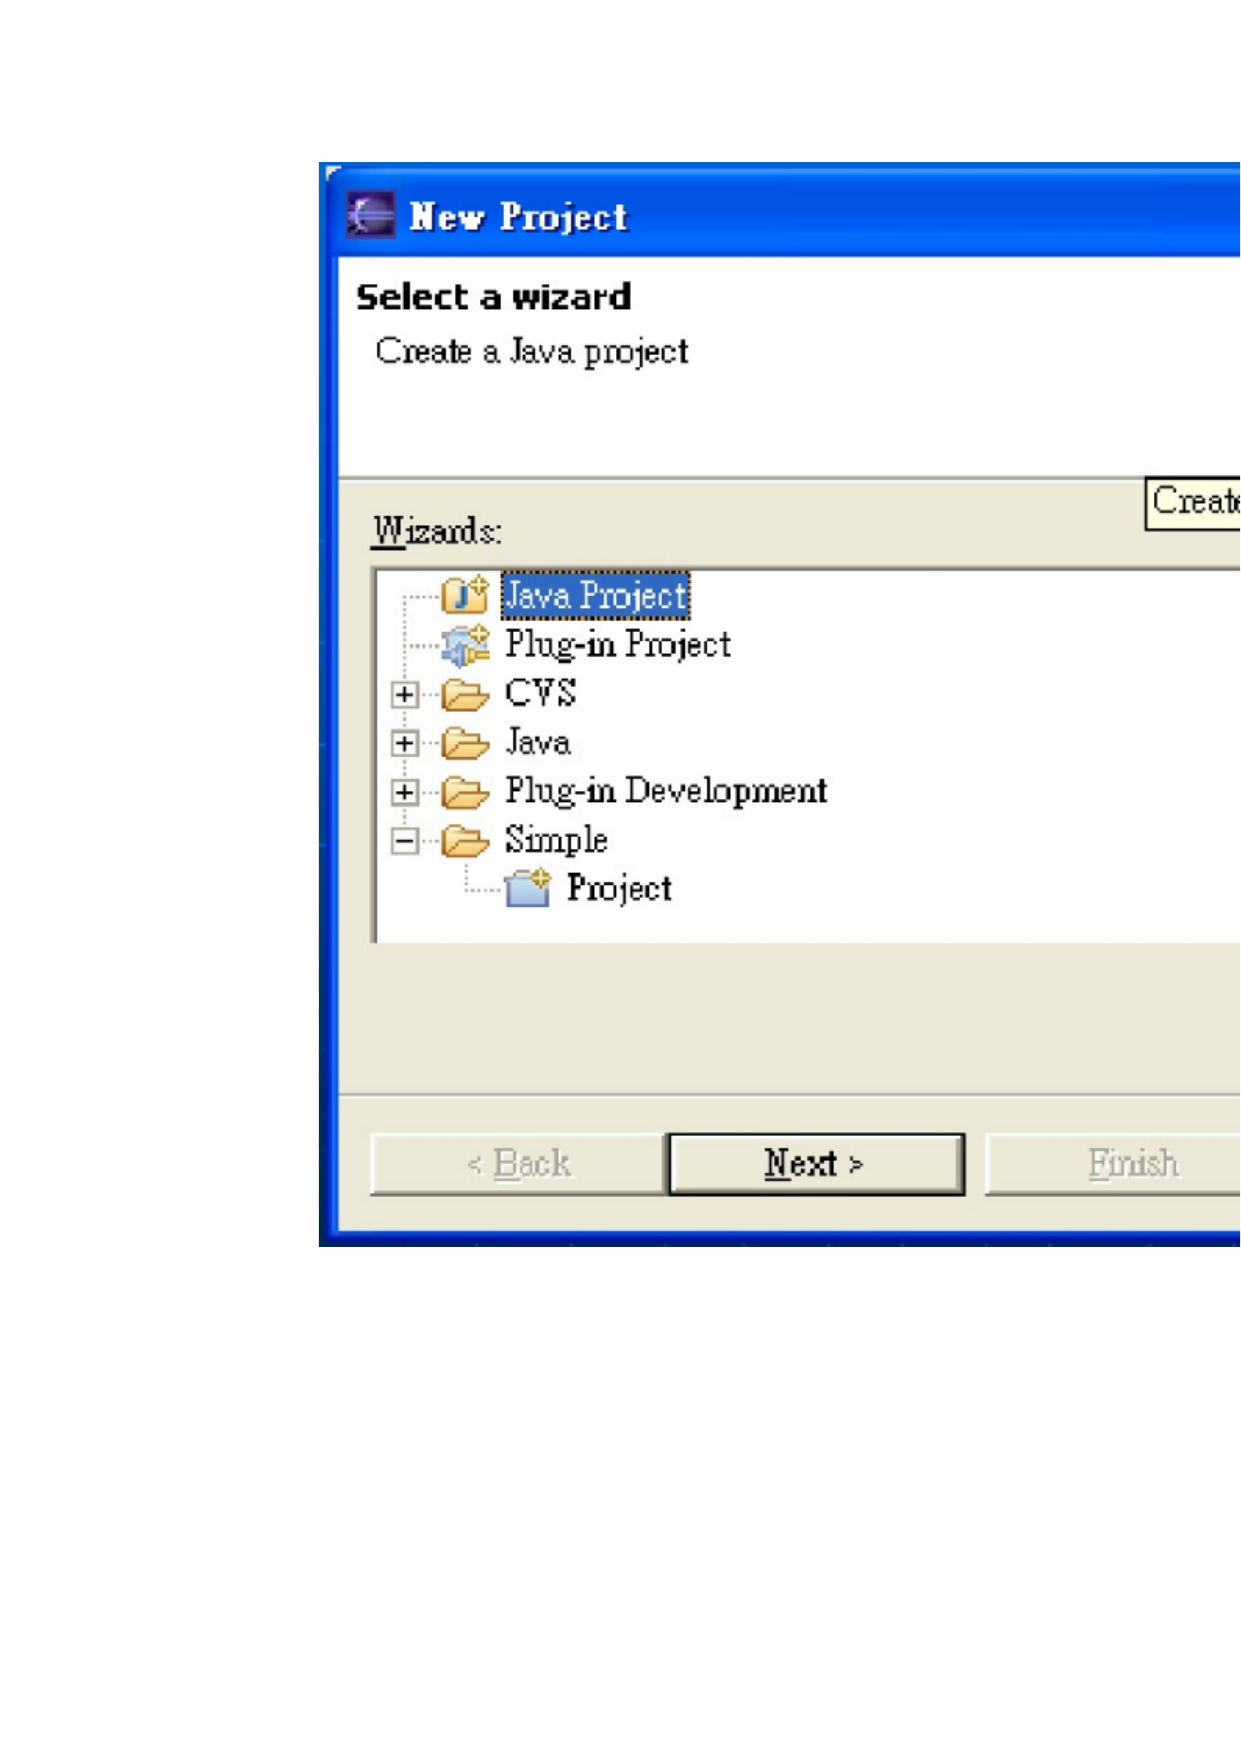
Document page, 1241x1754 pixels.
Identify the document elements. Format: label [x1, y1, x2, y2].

picture [318, 162, 1241, 1247]
